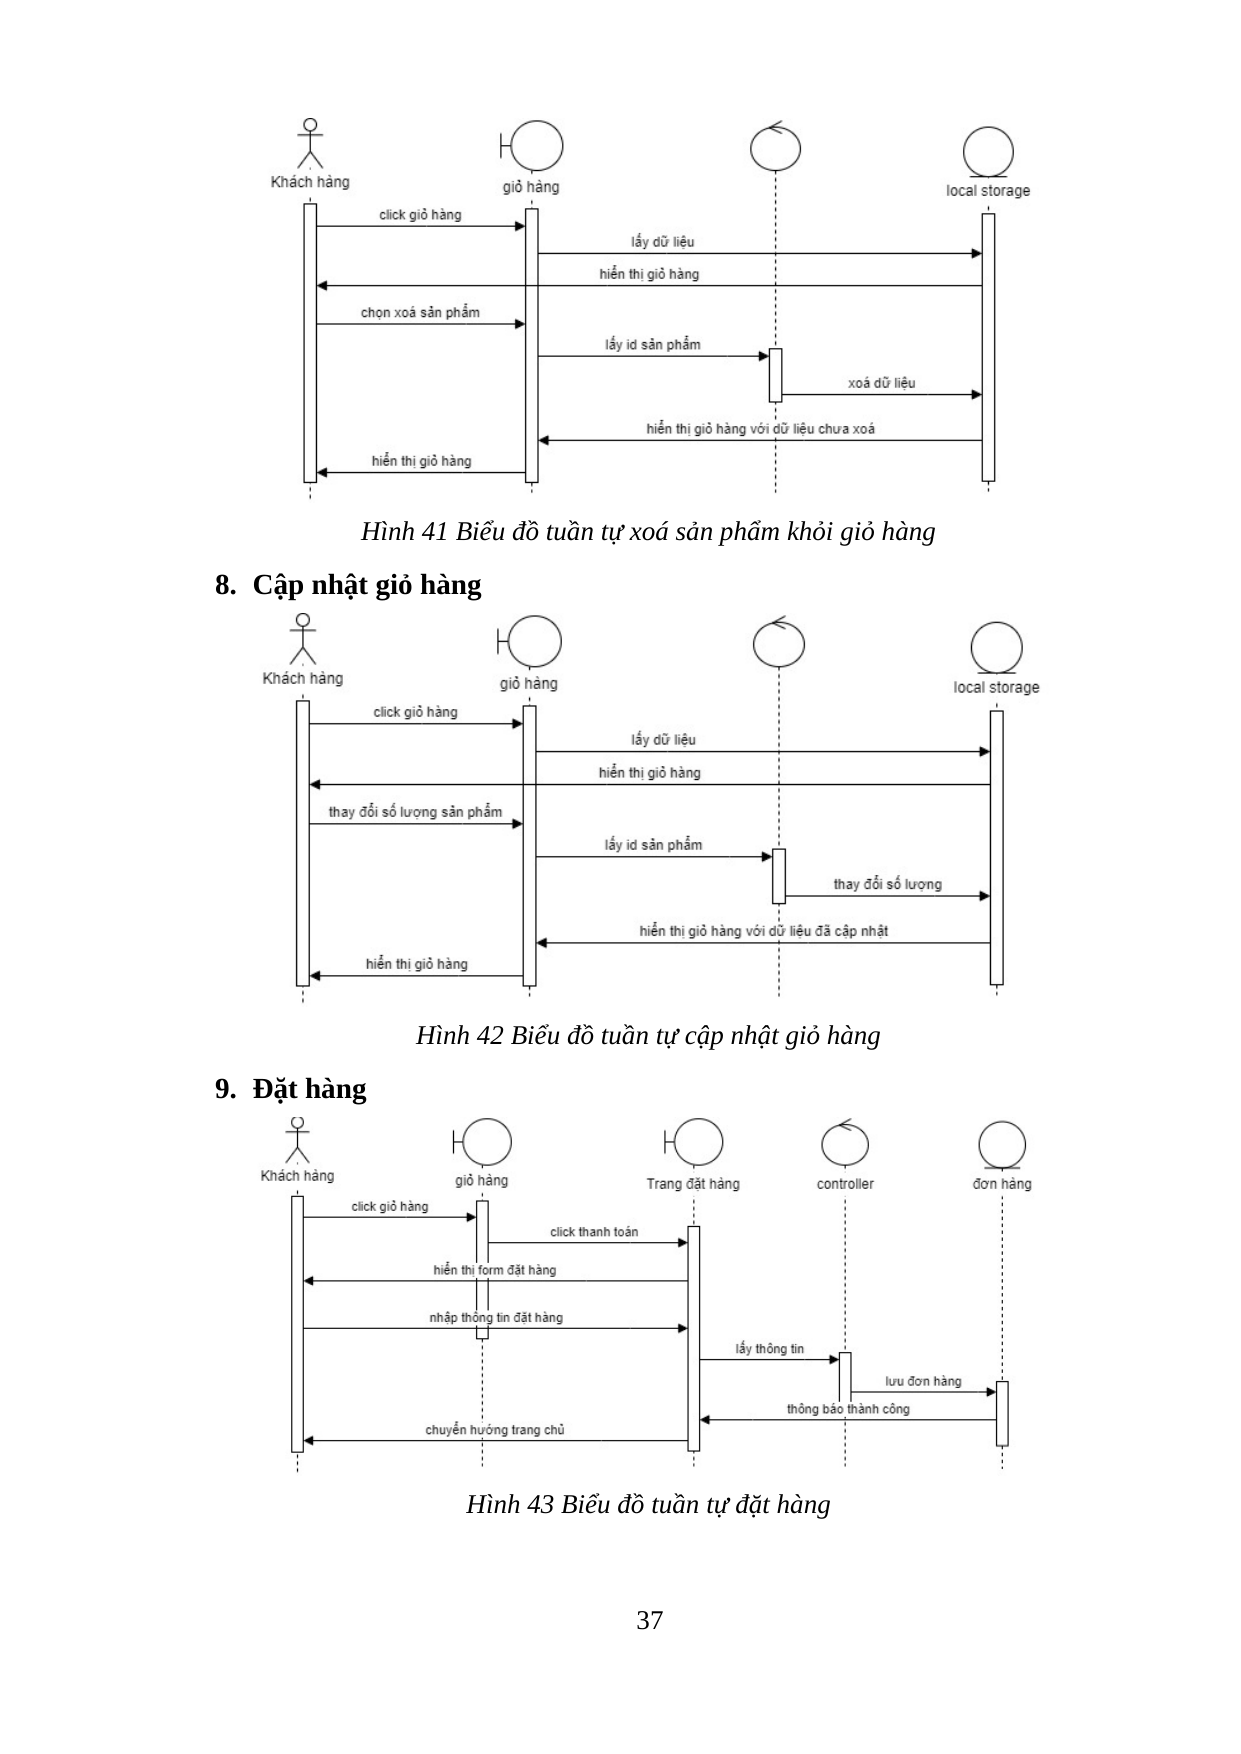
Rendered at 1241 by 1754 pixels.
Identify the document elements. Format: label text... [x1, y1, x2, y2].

picture [238, 118, 1061, 503]
subtitle Đặt hàng [215, 1071, 1122, 1104]
picture [229, 613, 1071, 1007]
subtitle Cập nhật giỏ hàng [215, 567, 1122, 601]
text Hình 41 Biểu đồ tuần tự xoá sản phẩm khỏi giỏ hàng [177, 515, 1122, 546]
text Hình 42 Biểu đồ tuần tự cập nhật giỏ hàng [177, 1019, 1122, 1050]
text Hình 43 Biểu đồ tuần tự đặt hàng [177, 1488, 1122, 1520]
picture [230, 1117, 1070, 1476]
